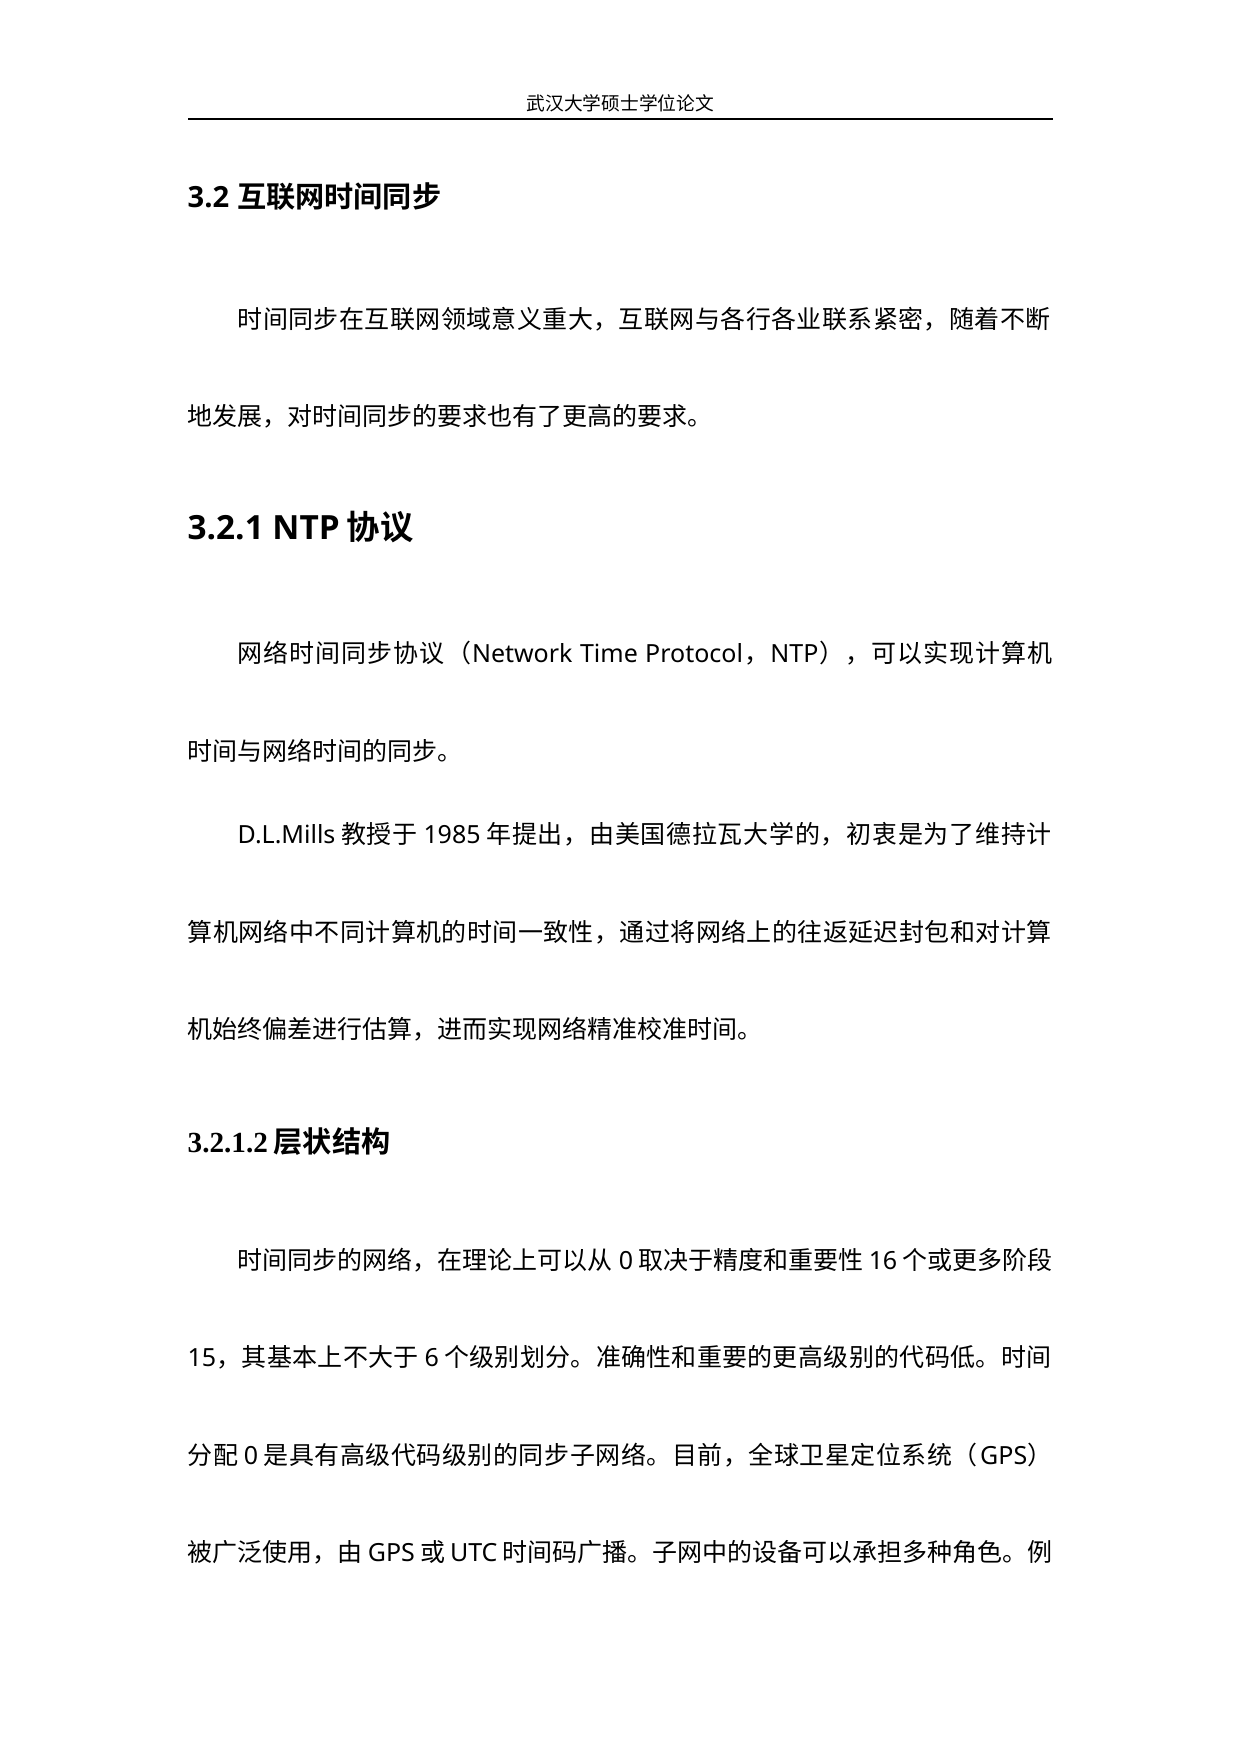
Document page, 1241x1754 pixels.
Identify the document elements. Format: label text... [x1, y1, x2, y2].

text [187, 1226, 1053, 1583]
text 网络时间同步协议（Network Time Protocol，NTP），可以实现计算机时间与网络时间的同步。 [187, 619, 1053, 782]
subtitle 3.2.1 NTP协议 [187, 493, 1053, 558]
subtitle 3.2.1.2层状结构 [187, 1107, 1053, 1172]
subtitle 3.2 互联网时间同步 [187, 162, 1053, 227]
text D.L.Mills教授于1985年提出，由美国德拉瓦大学的，初衷是为了维持计算机网络中不同计算机的时间一致性，通过将网络上的往返延迟封包和对计算机始终偏差进行估算，进而实现网络精准校准时间。 [187, 800, 1053, 1060]
text 时间同步在互联网领域意义重大，互联网与各行各业联系紧密，随着不断地发展，对时间同步的要求也有了更高的要求。 [187, 285, 1053, 447]
